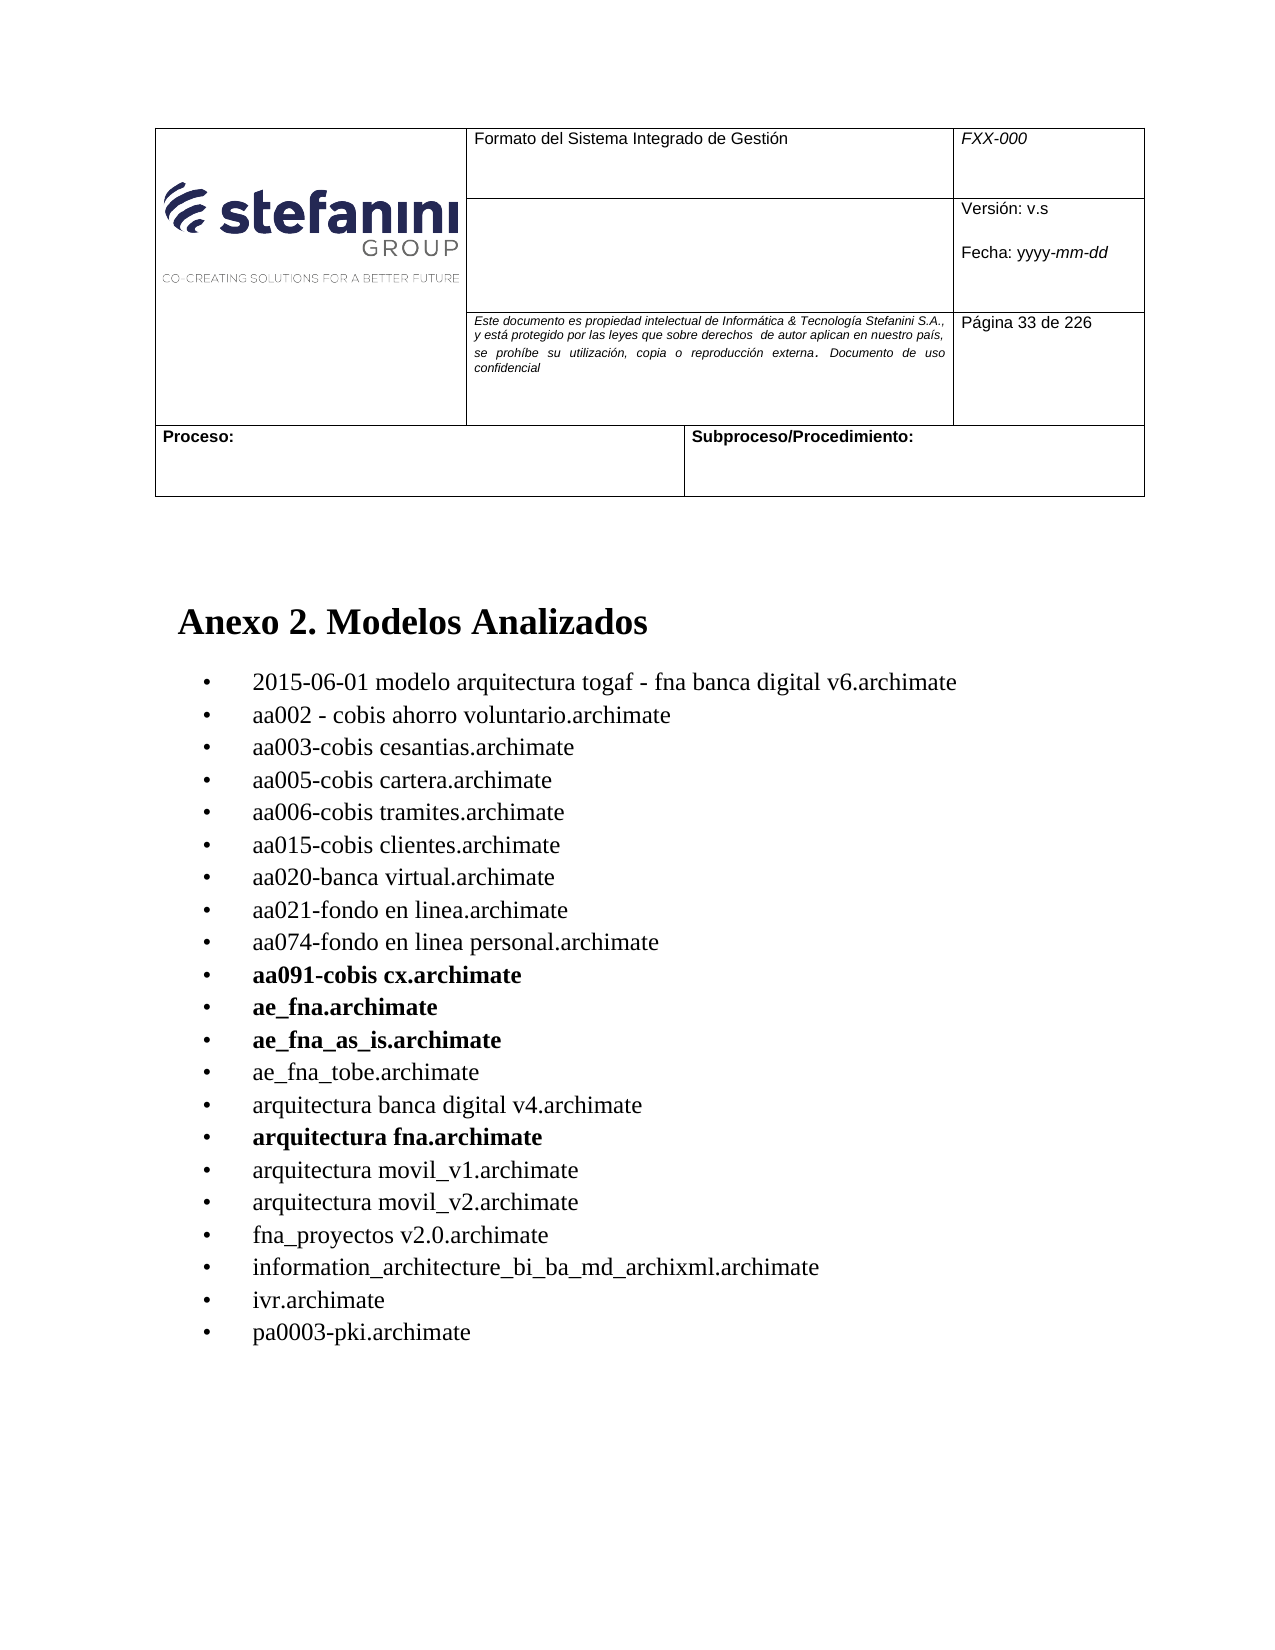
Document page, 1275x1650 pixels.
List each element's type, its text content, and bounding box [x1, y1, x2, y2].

list information_architecture_bi_ba_md_archixml.archimate [202, 1252, 1098, 1281]
subtitle Anexo 2. Modelos Analizados [177, 599, 1098, 642]
list aa021-fondo en linea.archimate [202, 895, 1098, 924]
list ae_fna_as_is.archimate [202, 1025, 1098, 1054]
list fna_proyectos v2.0.archimate [202, 1220, 1098, 1249]
list ae_fna_tobe.archimate [202, 1057, 1098, 1086]
list ae_fna.archimate [202, 992, 1098, 1021]
list aa005-cobis cartera.archimate [202, 765, 1098, 794]
list aa003-cobis cesantias.archimate [202, 732, 1098, 761]
list aa020-banca virtual.archimate [202, 862, 1098, 891]
list 2015-06-01 modelo arquitectura togaf - fna banca digital v6.archimate [202, 667, 1098, 696]
list aa074-fondo en linea personal.archimate [202, 927, 1098, 956]
list pa0003-pki.archimate [202, 1317, 1098, 1346]
list arquitectura movil_v2.archimate [202, 1187, 1098, 1216]
list aa015-cobis clientes.archimate [202, 830, 1098, 859]
list arquitectura movil_v1.archimate [202, 1155, 1098, 1184]
list arquitectura banca digital v4.archimate [202, 1090, 1098, 1119]
list arquitectura fna.archimate [202, 1122, 1098, 1151]
list aa006-cobis tramites.archimate [202, 797, 1098, 826]
picture [162, 182, 460, 286]
list ivr.archimate [202, 1285, 1098, 1314]
list aa002 - cobis ahorro voluntario.archimate [202, 700, 1098, 729]
list aa091-cobis cx.archimate [202, 960, 1098, 989]
